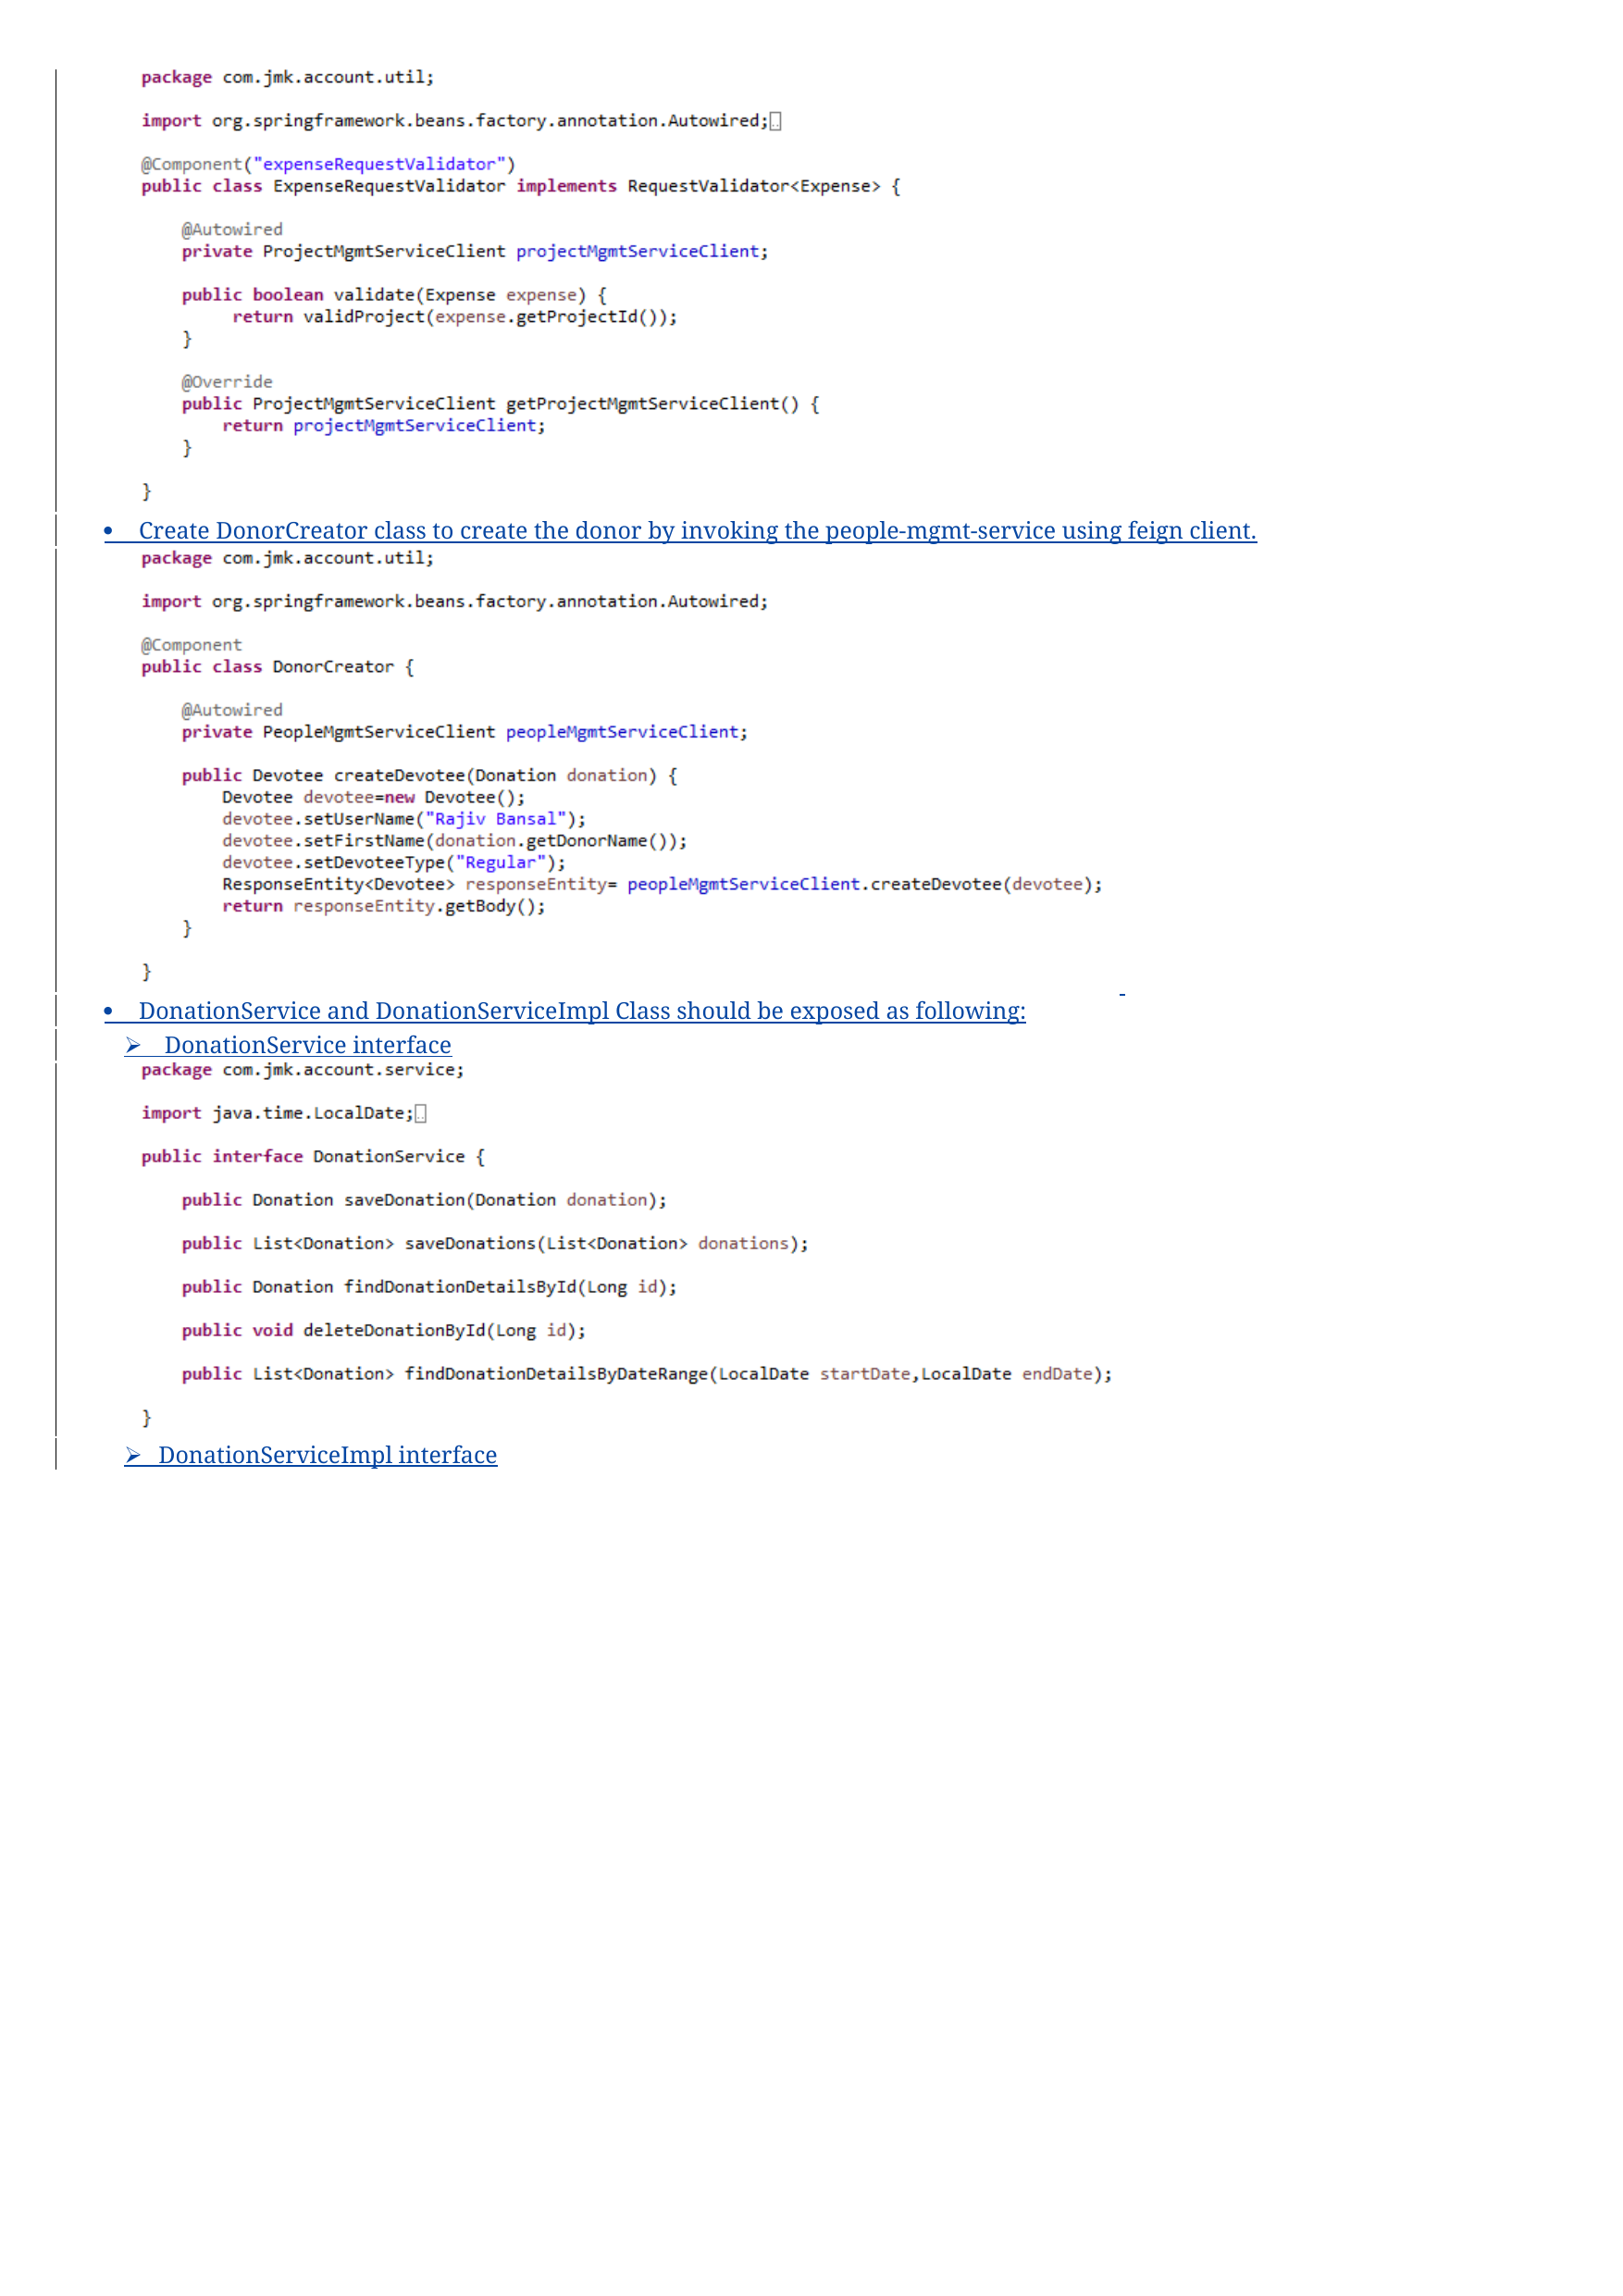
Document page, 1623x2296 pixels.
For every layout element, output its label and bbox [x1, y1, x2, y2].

picture [139, 548, 1120, 993]
picture [139, 69, 915, 513]
picture [139, 1062, 1241, 1436]
